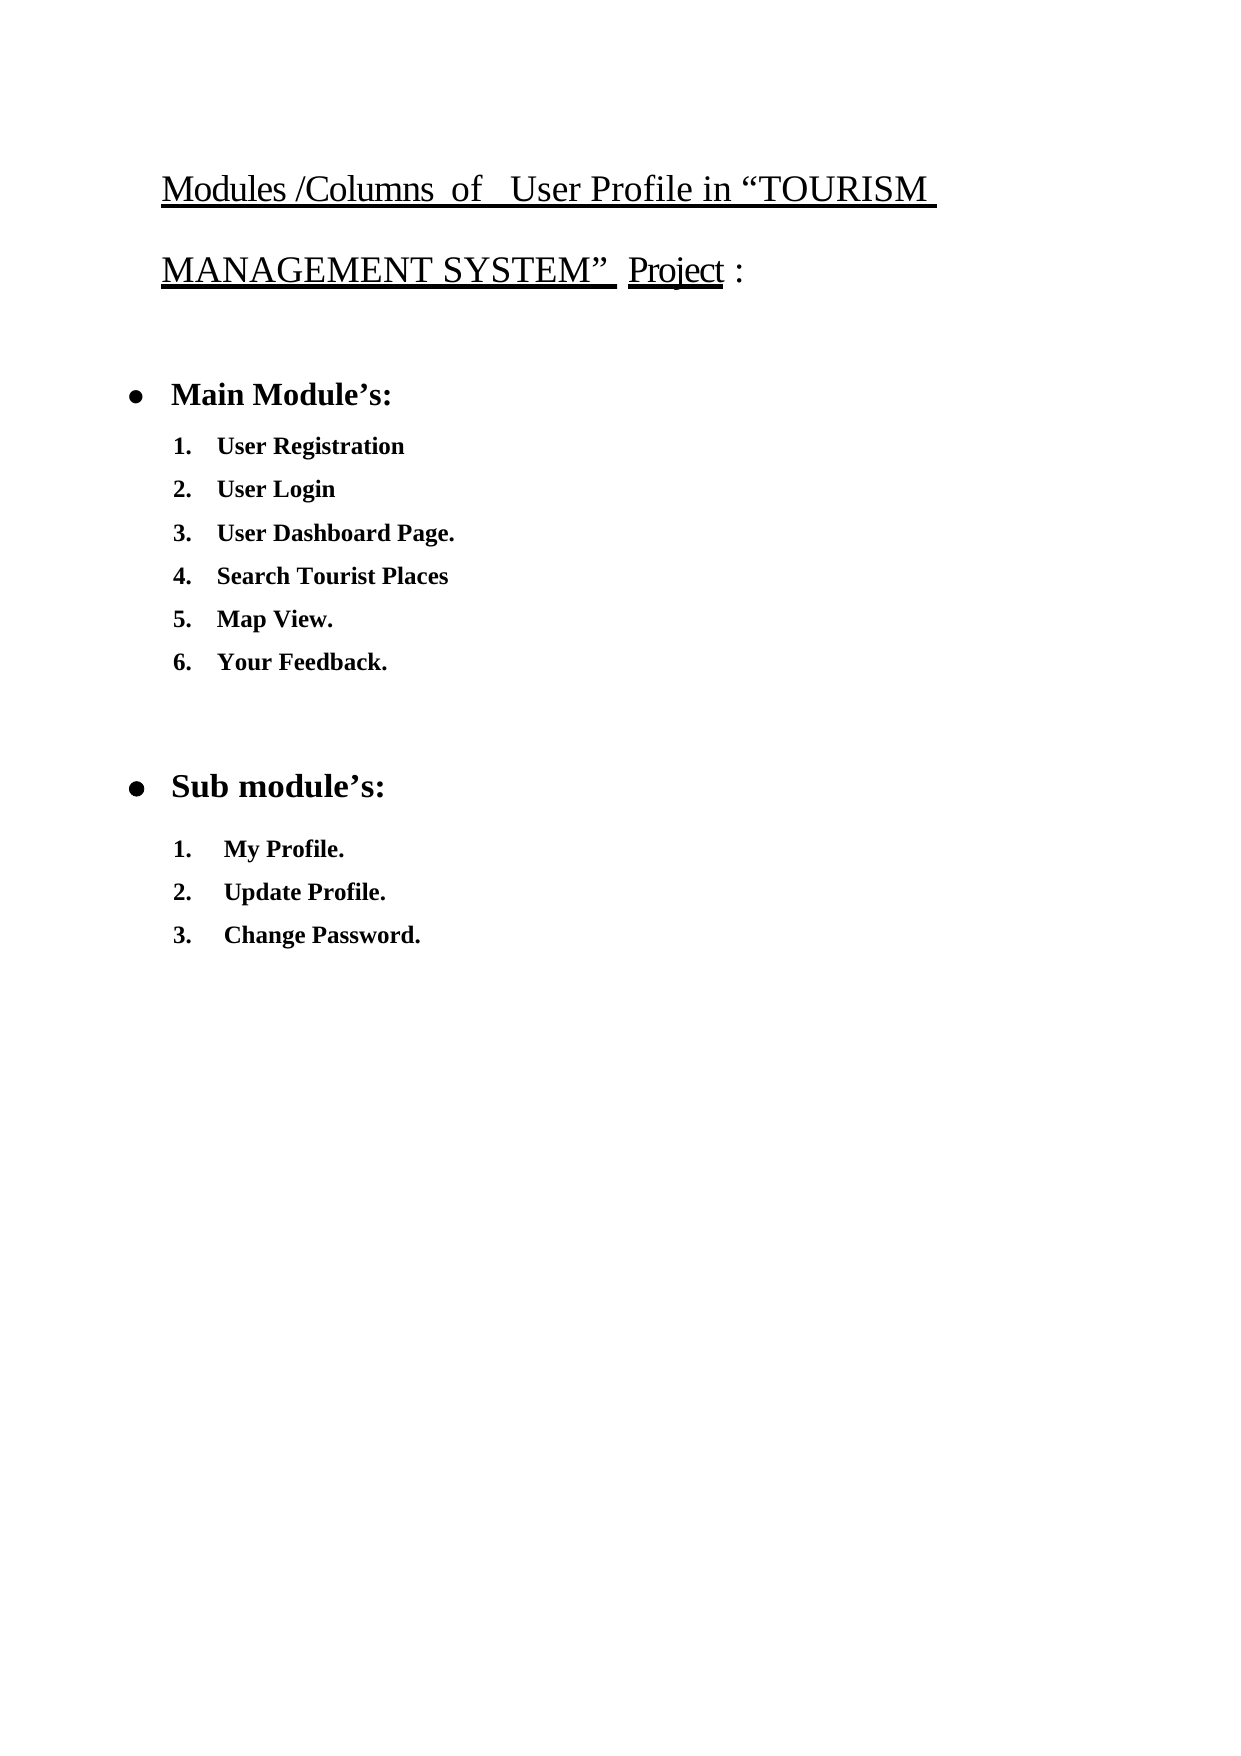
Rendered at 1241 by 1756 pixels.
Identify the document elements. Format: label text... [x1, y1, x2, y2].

list Map View. [173, 604, 1134, 633]
list Your Feedback. [173, 647, 1134, 676]
subtitle Main Module’s: [127, 375, 1134, 412]
list Search Tourist Places [173, 561, 1134, 589]
list User Registration [173, 431, 1134, 460]
list Update Profile. [173, 877, 1134, 906]
list User Dashboard Page. [173, 518, 1134, 546]
list My Profile. [173, 834, 1134, 863]
list Change Password. [173, 920, 1134, 949]
subtitle Modules /Columns of User Profile in “TOURISM MANAGEMENT SYSTEM” Project : [161, 167, 1082, 291]
list User Login [173, 474, 1134, 503]
list Sub module’s: [127, 767, 1134, 805]
